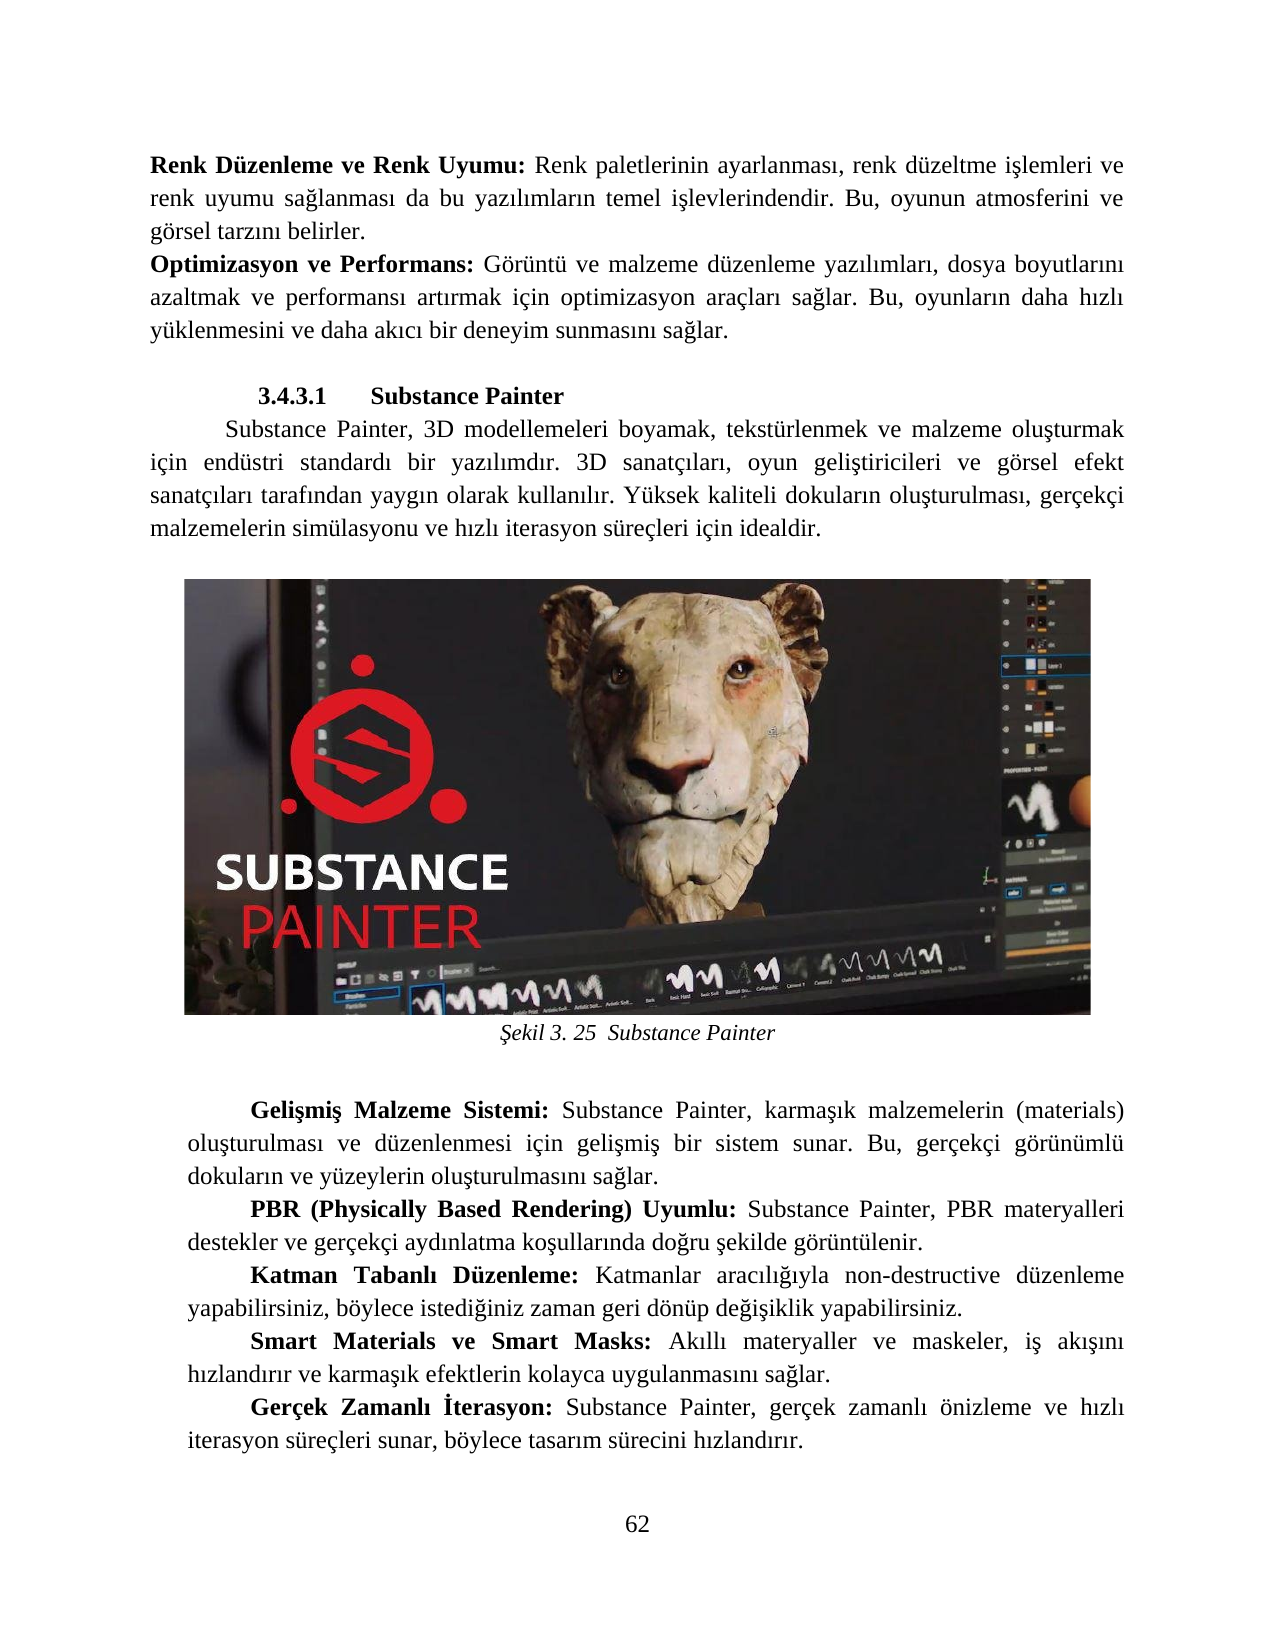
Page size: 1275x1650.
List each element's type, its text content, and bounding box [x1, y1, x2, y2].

text Substance Painter, 3D modellemeleri boyamak, tekstürlenmek ve malzeme oluşturmak için endüstri standardı bir yazılımdır. 3D sanatçıları, oyun geliştiricileri ve görsel efekt sanatçıları tarafından yaygın olarak kullanılır. Yüksek kaliteli dokuların oluşturulması, gerçekçi malzemelerin simülasyonu ve hızlı iterasyon süreçleri için idealdir. [150, 414, 1125, 542]
text Gerçek Zamanlı İterasyon: Substance Painter, gerçek zamanlı önizleme ve hızlı iterasyon süreçleri sunar, böylece tasarım sürecini hızlandırır. [187, 1392, 1125, 1454]
text Renk Düzenleme ve Renk Uyumu: Renk paletlerinin ayarlanması, renk düzeltme işlemleri ve renk uyumu sağlanması da bu yazılımların temel işlevlerindendir. Bu, oyunun atmosferini ve görsel tarzını belirler. [150, 150, 1125, 245]
text Optimizasyon ve Performans: Görüntü ve malzeme düzenleme yazılımları, dosya boyutlarını azaltmak ve performansı artırmak için optimizasyon araçları sağlar. Bu, oyunların daha hızlı yüklenmesini ve daha akıcı bir deneyim sunmasını sağlar. [150, 249, 1125, 344]
text PBR (Physically Based Rendering) Uyumlu: Substance Painter, PBR materyalleri destekler ve gerçekçi aydınlatma koşullarında doğru şekilde görüntülenir. [187, 1194, 1125, 1256]
list Substance Painter [258, 381, 1125, 410]
text Şekil 3. 25 Substance Painter [150, 1019, 1125, 1046]
text Gelişmiş Malzeme Sistemi: Substance Painter, karmaşık malzemelerin (materials) oluşturulması ve düzenlenmesi için gelişmiş bir sistem sunar. Bu, gerçekçi görünümlü dokuların ve yüzeylerin oluşturulmasını sağlar. [187, 1095, 1125, 1190]
text Katman Tabanlı Düzenleme: Katmanlar aracılığıyla non-destructive düzenleme yapabilirsiniz, böylece istediğiniz zaman geri dönüp değişiklik yapabilirsiniz. [187, 1260, 1125, 1322]
text Smart Materials ve Smart Masks: Akıllı materyaller ve maskeler, iş akışını hızlandırır ve karmaşık efektlerin kolayca uygulanmasını sağlar. [187, 1326, 1125, 1388]
picture [184, 579, 1091, 1015]
